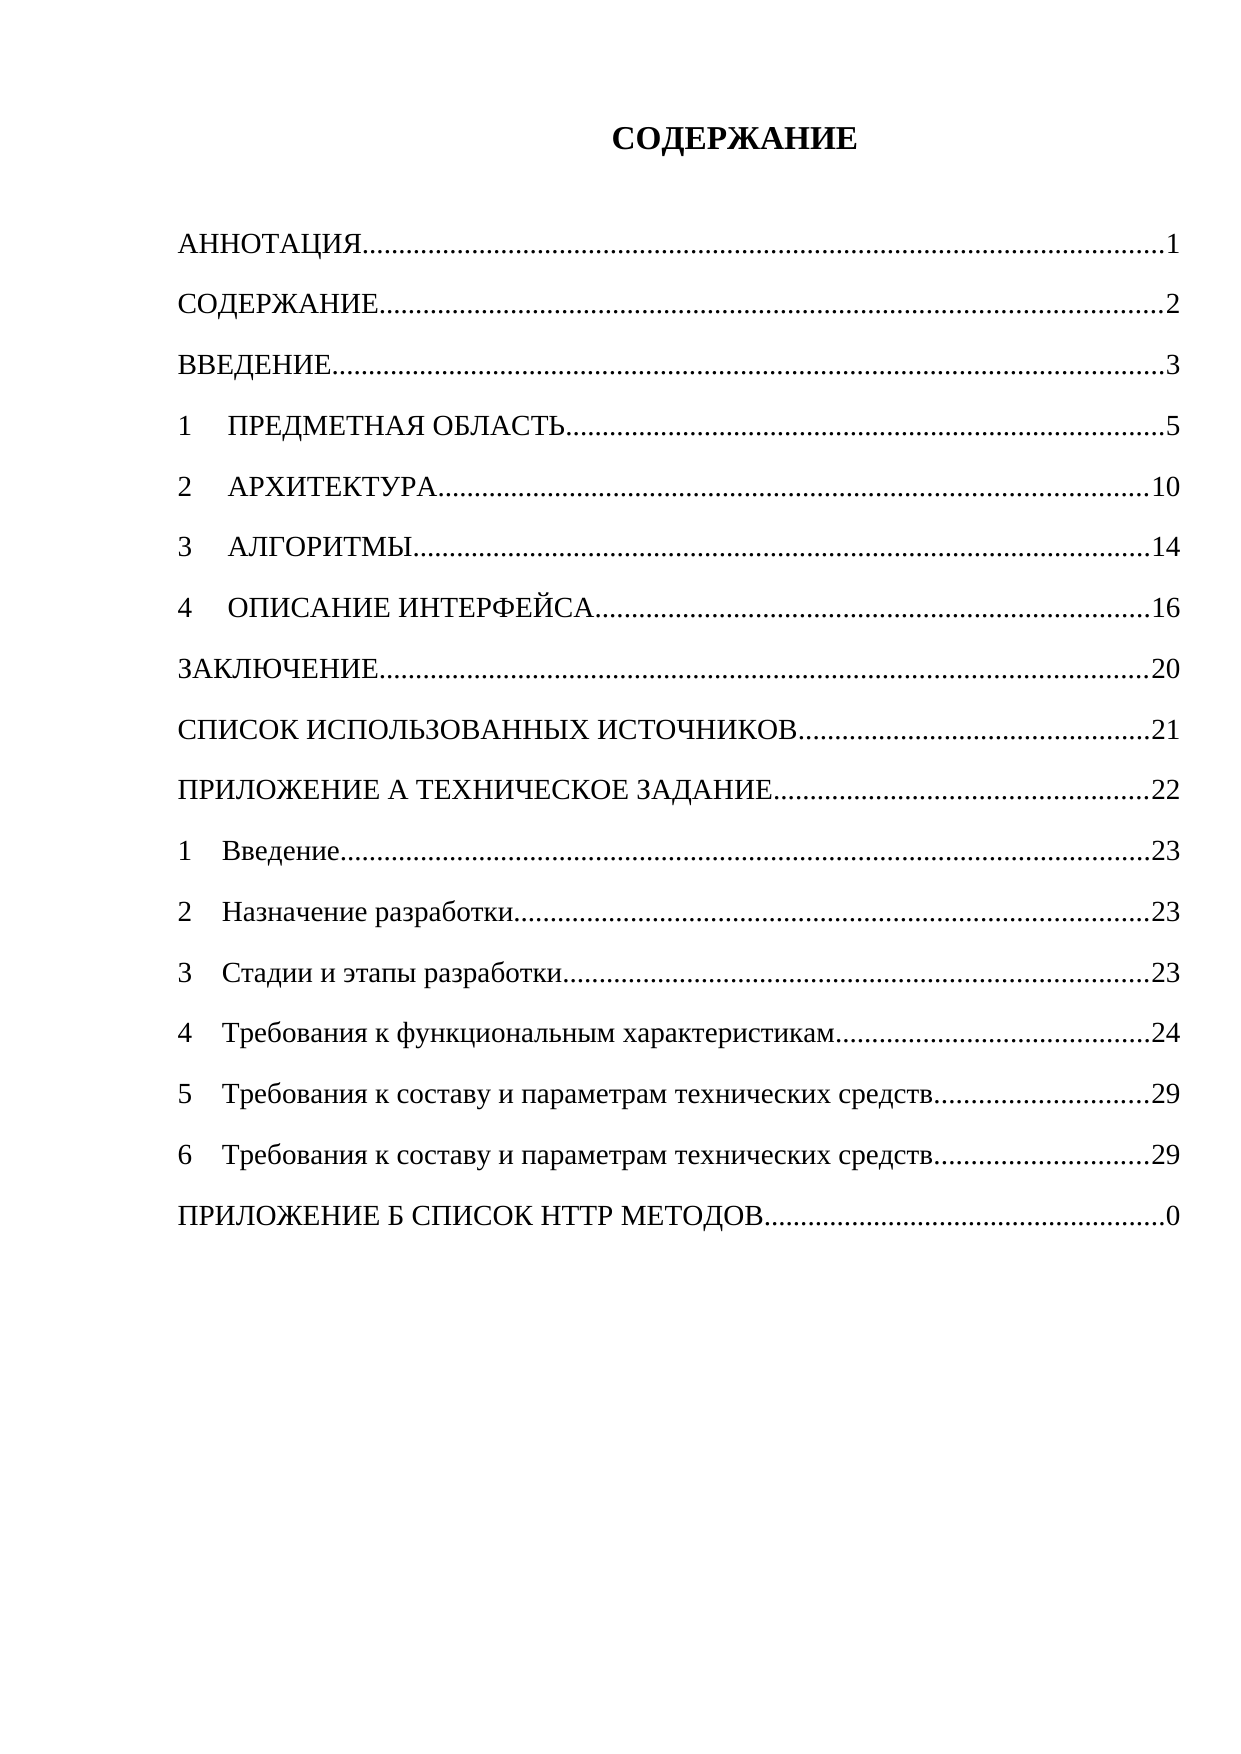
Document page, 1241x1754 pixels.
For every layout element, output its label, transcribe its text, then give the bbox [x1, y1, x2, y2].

text СОДЕРЖАНИЕ [288, 118, 1181, 156]
